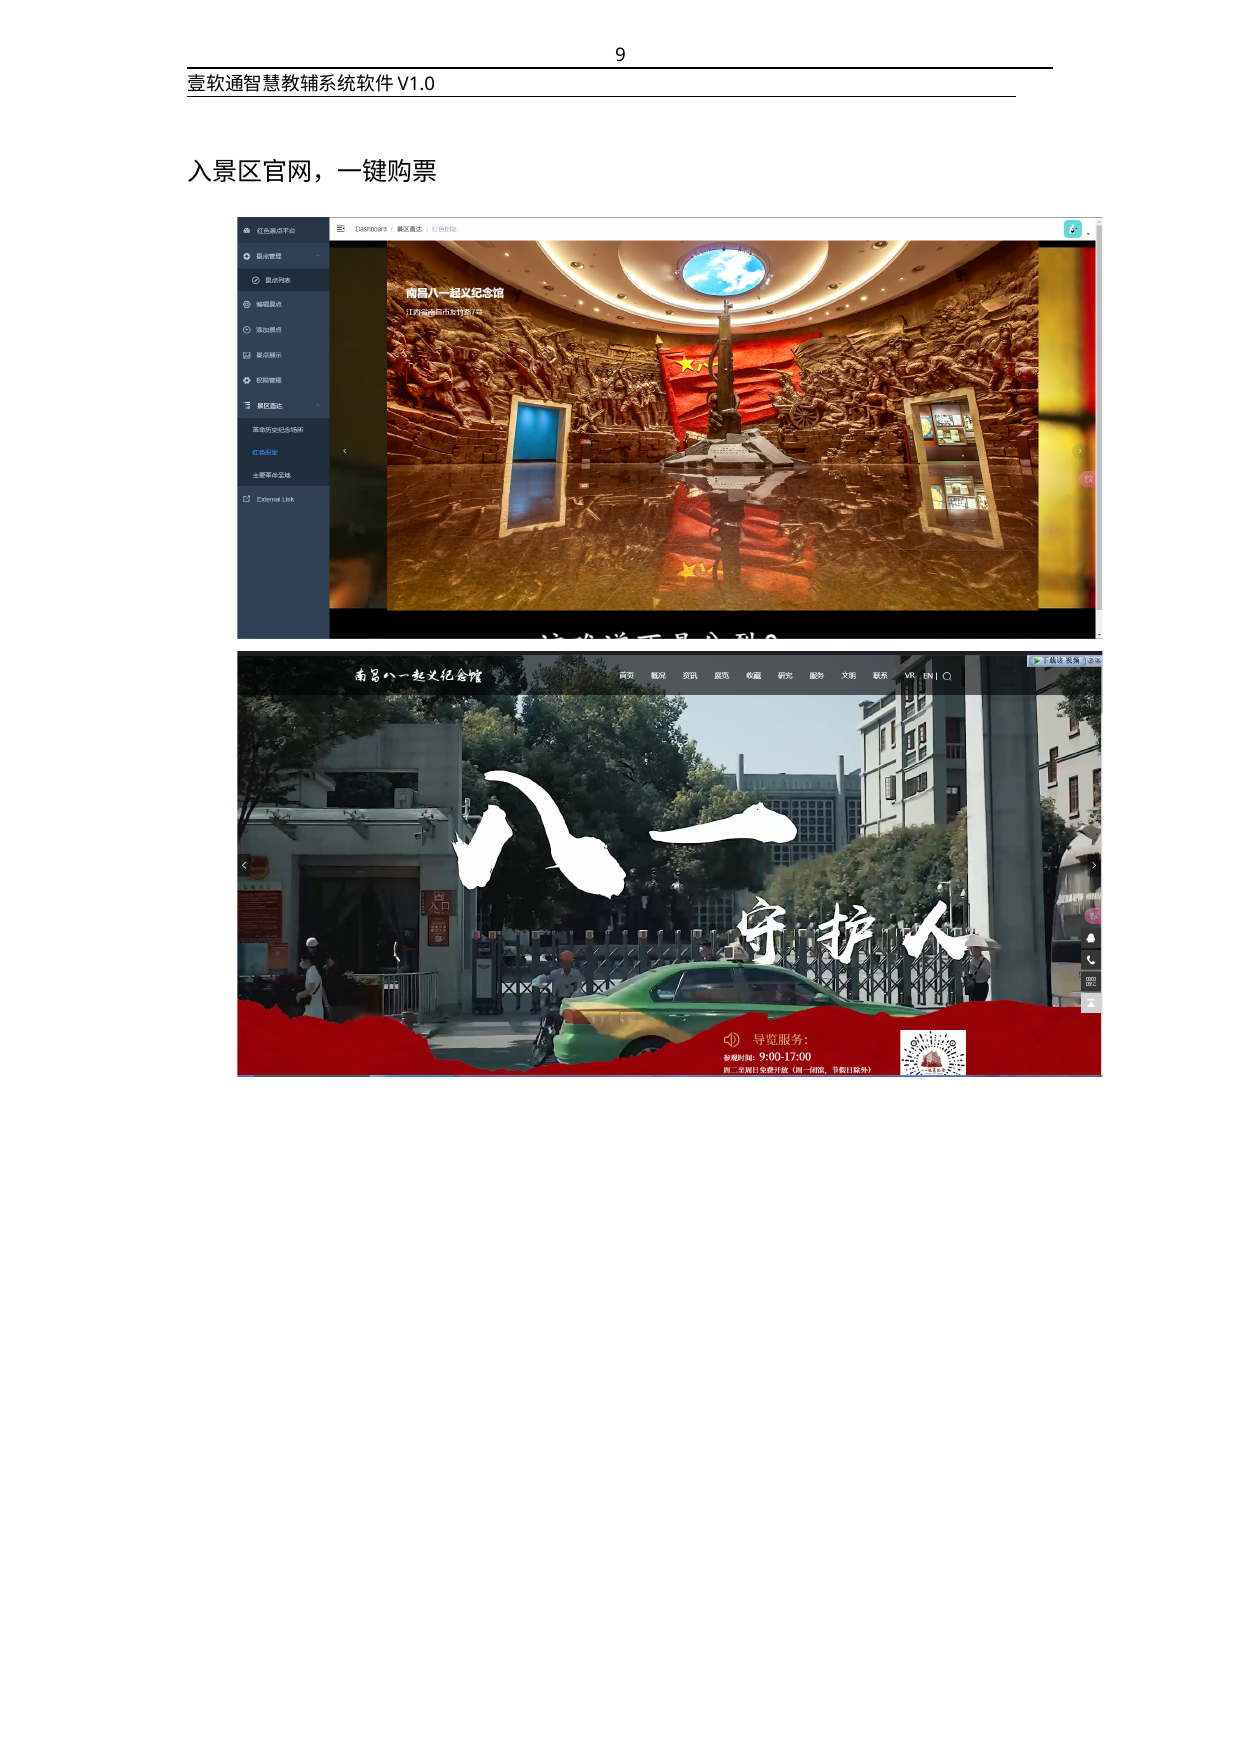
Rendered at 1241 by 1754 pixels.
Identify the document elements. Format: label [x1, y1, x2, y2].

picture [237, 217, 1103, 639]
picture [237, 651, 1103, 1077]
text [187, 139, 1053, 199]
